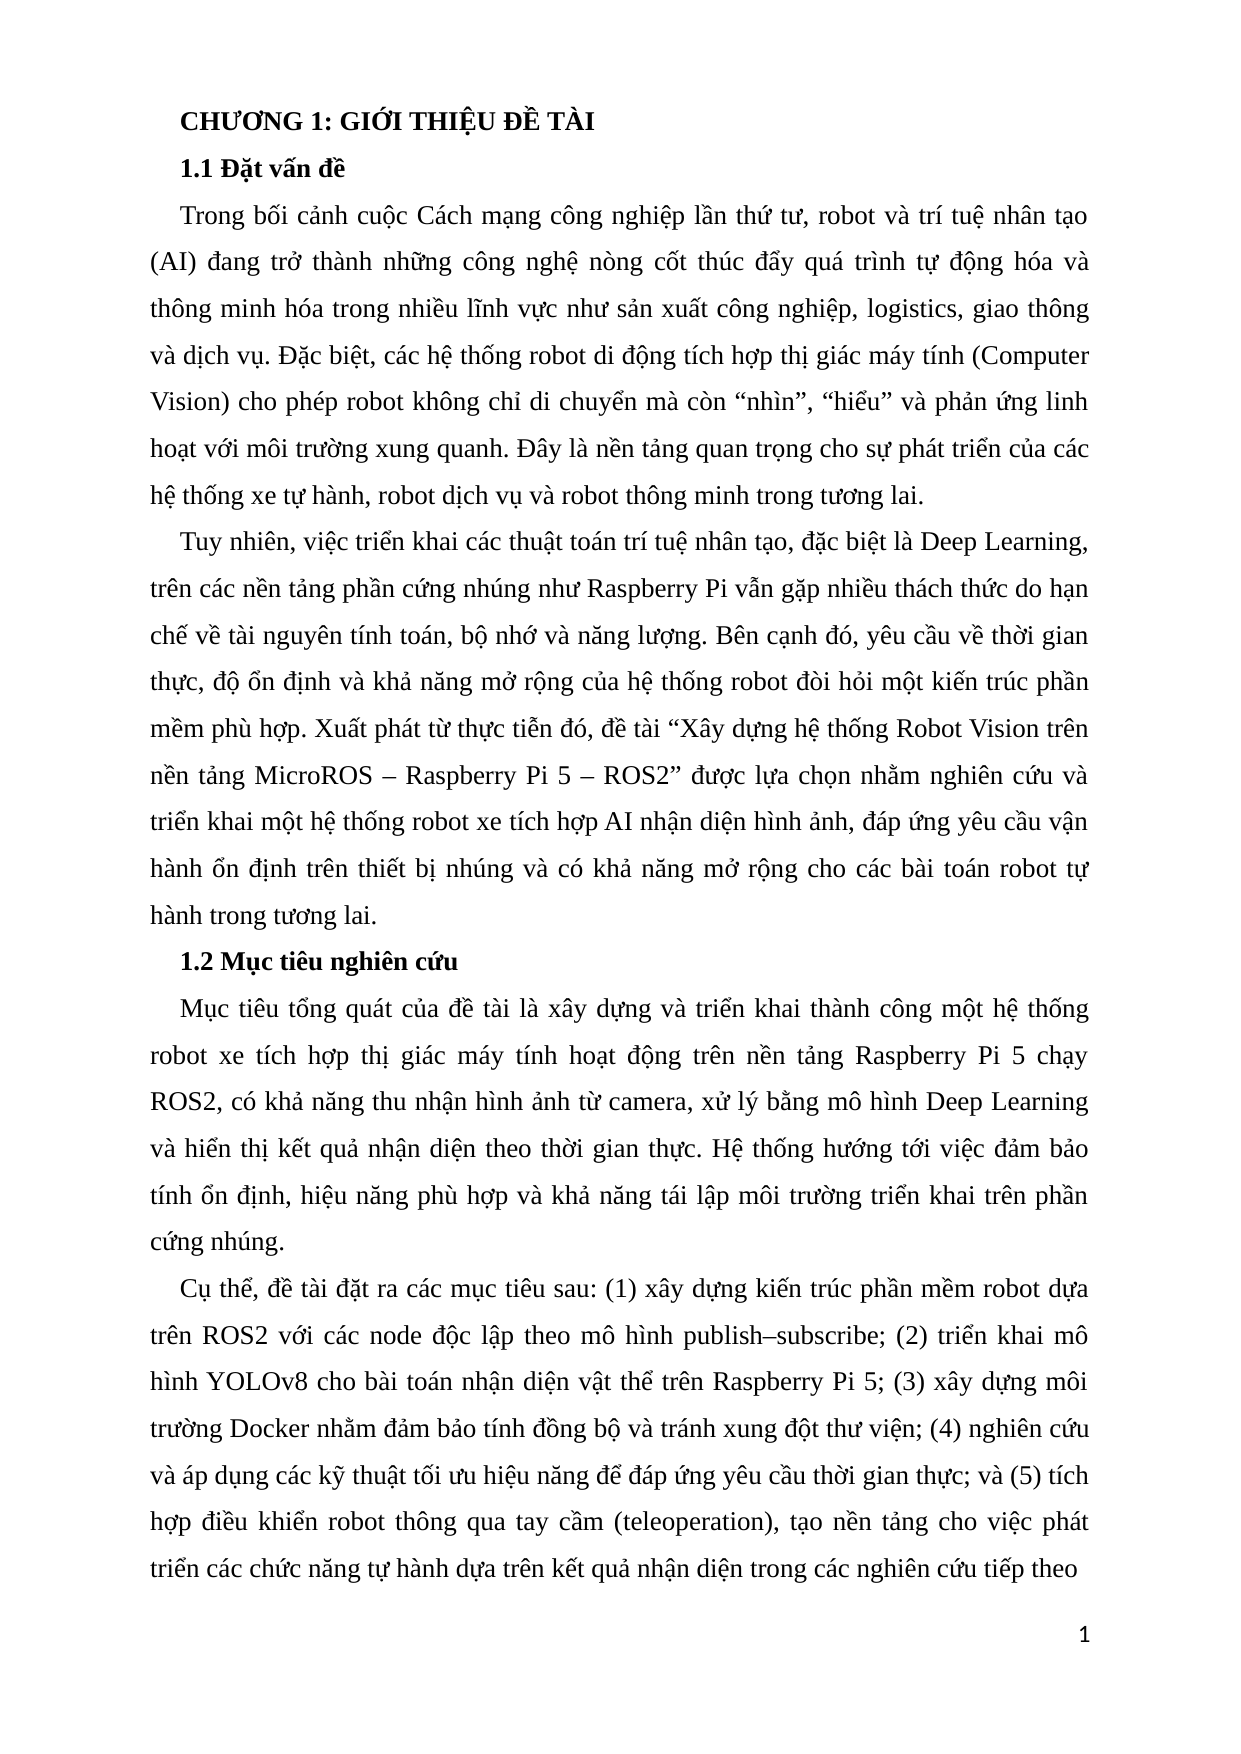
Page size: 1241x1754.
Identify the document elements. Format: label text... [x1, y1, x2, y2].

text Tuy nhiên, việc triển khai các thuật toán trí tuệ nhân tạo, đặc biệt là Deep Learning, trên các nền tảng phần cứng nhúng như Raspberry Pi vẫn gặp nhiều thách thức do hạn chế về tài nguyên tính toán, bộ nhớ và năng lượng. Bên cạnh đó, yêu cầu về thời gian thực, độ ổn định và khả năng mở rộng của hệ thống robot đòi hỏi một kiến trúc phần mềm phù hợp. Xuất phát từ thực tiễn đó, đề tài “Xây dựng hệ thống Robot Vision trên nền tảng MicroROS – Raspberry Pi 5 – ROS2” được lựa chọn nhằm nghiên cứu và triển khai một hệ thống robot xe tích hợp AI nhận diện hình ảnh, đáp ứng yêu cầu vận hành ổn định trên thiết bị nhúng và có khả năng mở rộng cho các bài toán robot tự hành trong tương lai. [150, 526, 1090, 930]
subtitle 1.1 Đặt vấn đề [150, 152, 1090, 183]
text Cụ thể, đề tài đặt ra các mục tiêu sau: (1) xây dựng kiến trúc phần mềm robot dựa trên ROS2 với các node độc lập theo mô hình publish–subscribe; (2) triển khai mô hình YOLOv8 cho bài toán nhận diện vật thể trên Raspberry Pi 5; (3) xây dựng môi trường Docker nhằm đảm bảo tính đồng bộ và tránh xung đột thư viện; (4) nghiên cứu và áp dụng các kỹ thuật tối ưu hiệu năng để đáp ứng yêu cầu thời gian thực; và (5) tích hợp điều khiển robot thông qua tay cầm (teleoperation), tạo nền tảng cho việc phát triển các chức năng tự hành dựa trên kết quả nhận diện trong các nghiên cứu tiếp theo [150, 1272, 1090, 1583]
subtitle 1.2 Mục tiêu nghiên cứu [150, 946, 1090, 977]
text Mục tiêu tổng quát của đề tài là xây dựng và triển khai thành công một hệ thống robot xe tích hợp thị giác máy tính hoạt động trên nền tảng Raspberry Pi 5 chạy ROS2, có khả năng thu nhận hình ảnh từ camera, xử lý bằng mô hình Deep Learning và hiển thị kết quả nhận diện theo thời gian thực. Hệ thống hướng tới việc đảm bảo tính ổn định, hiệu năng phù hợp và khả năng tái lập môi trường triển khai trên phần cứng nhúng. [150, 992, 1090, 1257]
text Trong bối cảnh cuộc Cách mạng công nghiệp lần thứ tư, robot và trí tuệ nhân tạo (AI) đang trở thành những công nghệ nòng cốt thúc đẩy quá trình tự động hóa và thông minh hóa trong nhiều lĩnh vực như sản xuất công nghiệp, logistics, giao thông và dịch vụ. Đặc biệt, các hệ thống robot di động tích hợp thị giác máy tính (Computer Vision) cho phép robot không chỉ di chuyển mà còn “nhìn”, “hiểu” và phản ứng linh hoạt với môi trường xung quanh. Đây là nền tảng quan trọng cho sự phát triển của các hệ thống xe tự hành, robot dịch vụ và robot thông minh trong tương lai. [150, 199, 1090, 510]
subtitle CHƯƠNG 1: GIỚI THIỆU ĐỀ TÀI [150, 106, 1090, 137]
